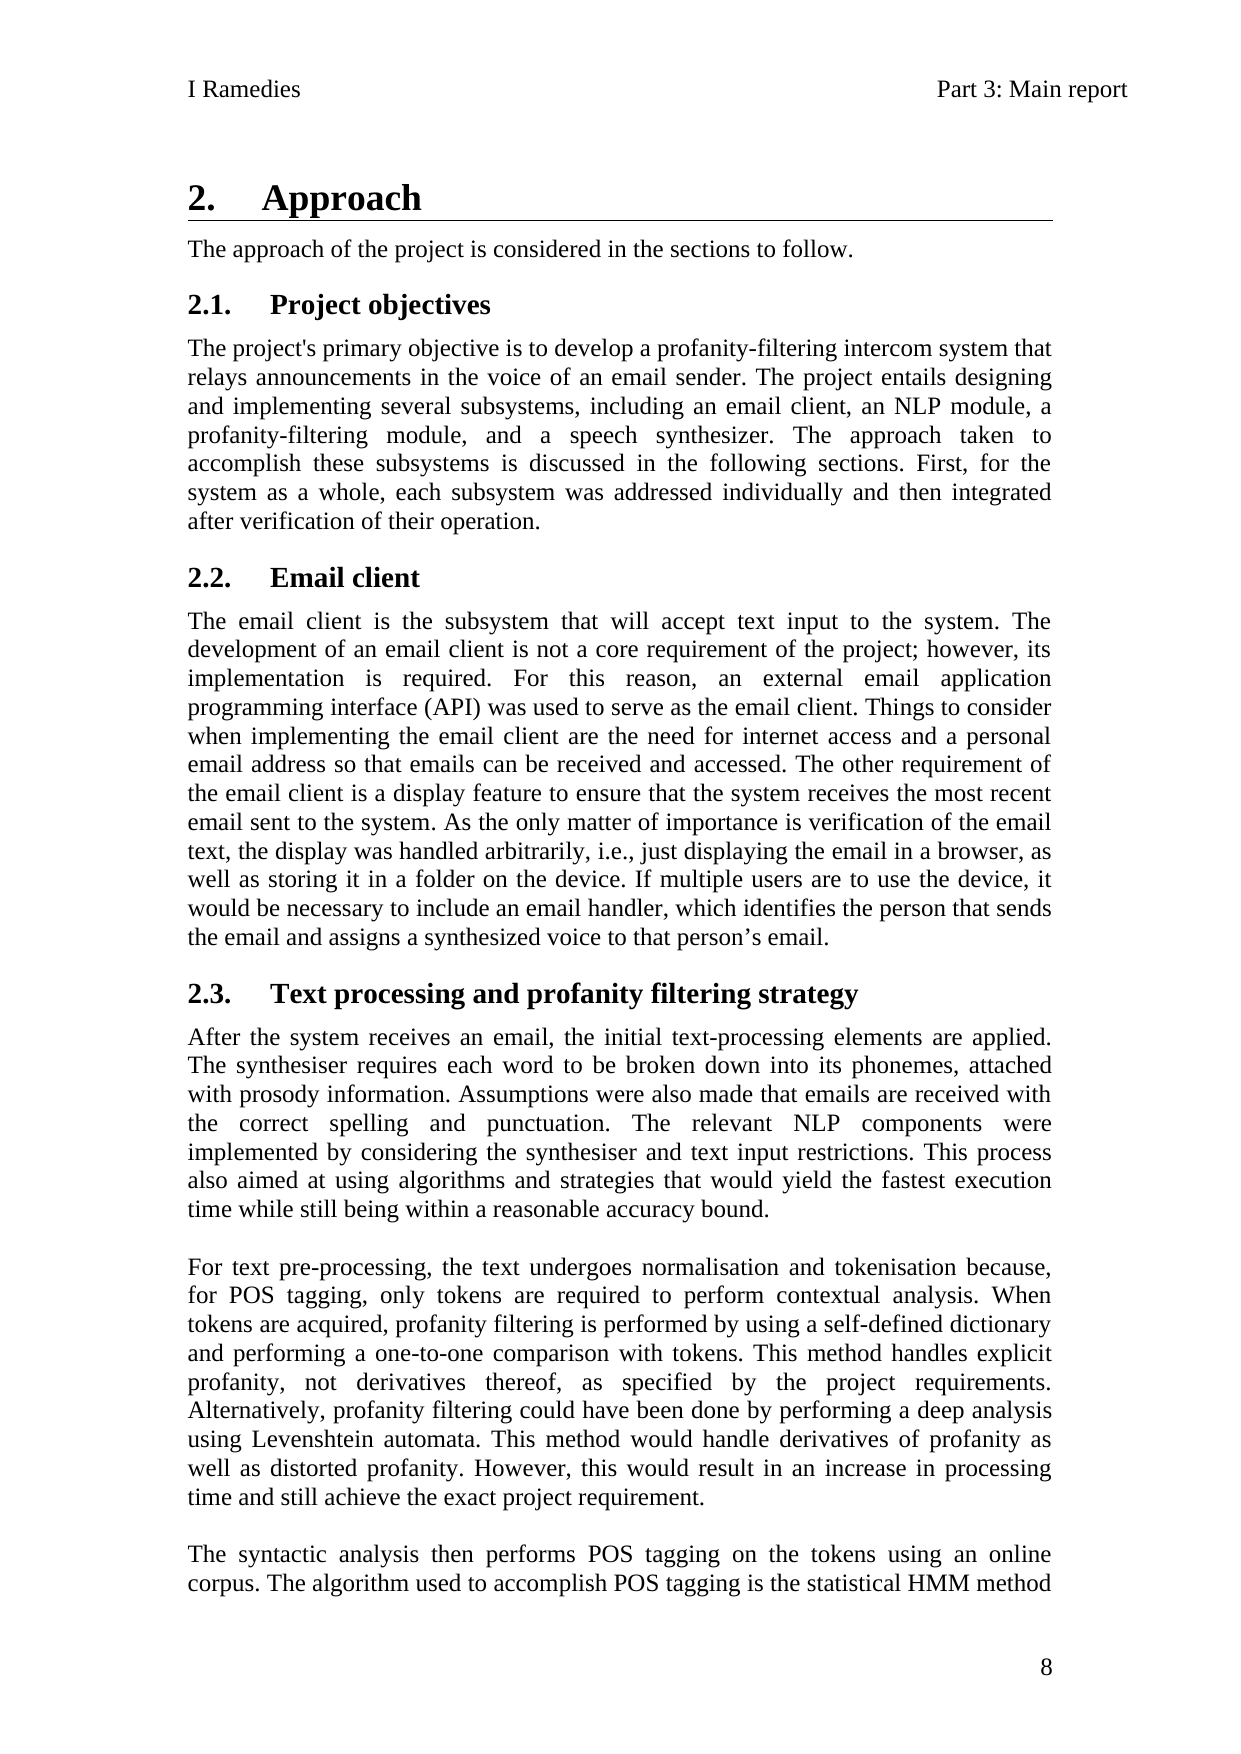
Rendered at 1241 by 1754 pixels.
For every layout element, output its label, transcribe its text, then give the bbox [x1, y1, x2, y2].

text After the system receives an email, the initial text-processing elements are applied. The synthesiser requires each word to be broken down into its phonemes, attached with prosody information. Assumptions were also made that emails are received with the correct spelling and punctuation. The relevant NLP components were implemented by considering the synthesiser and text input restrictions. This process also aimed at using algorithms and strategies that would yield the fastest execution time while still being within a reasonable accuracy bound. [187, 1022, 1053, 1223]
text The project's primary objective is to develop a profanity-filtering intercom system that relays announcements in the voice of an email sender. The project entails designing and implementing several subsystems, including an email client, an NLP module, a profanity-filtering module, and a speech synthesizer. The approach taken to accomplish these subsystems is discussed in the following sections. First, for the system as a whole, each subsystem was addressed individually and then integrated after verification of their operation. [187, 333, 1053, 535]
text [187, 1539, 1053, 1597]
text The email client is the subsystem that will accept text input to the system. The development of an email client is not a core requirement of the project; however, its implementation is required. For this reason, an external email application programming interface (API) was used to serve as the email client. Things to consider when implementing the email client are the need for internet access and a personal email address so that emails can be received and accessed. The other requirement of the email client is a display feature to ensure that the system receives the most recent email sent to the system. As the only matter of importance is verification of the email text, the display was handled arbitrarily, i.e., just displaying the email in a browser, as well as storing it in a folder on the device. If multiple users are to use the device, it would be necessary to include an email handler, which identifies the person that sends the email and assigns a synthesized voice to that person’s email. [187, 606, 1053, 951]
subtitle Text processing and profanity filtering strategy [187, 976, 1053, 1009]
text For text pre-processing, the text undergoes normalisation and tokenisation because, for POS tagging, only tokens are required to perform contextual analysis. When tokens are acquired, profanity filtering is performed by using a self-defined dictionary and performing a one-to-one comparison with tokens. This method handles explicit profanity, not derivatives thereof, as specified by the project requirements. Alternatively, profanity filtering could have been done by performing a deep analysis using Levenshtein automata. This method would handle derivatives of profanity as well as distorted profanity. However, this would result in an increase in processing time and still achieve the exact project requirement. [187, 1252, 1053, 1511]
subtitle Approach [187, 175, 1053, 221]
subtitle Project objectives [187, 287, 1053, 321]
text The approach of the project is considered in the sections to follow. [187, 234, 1053, 262]
subtitle Email client [187, 560, 1053, 593]
